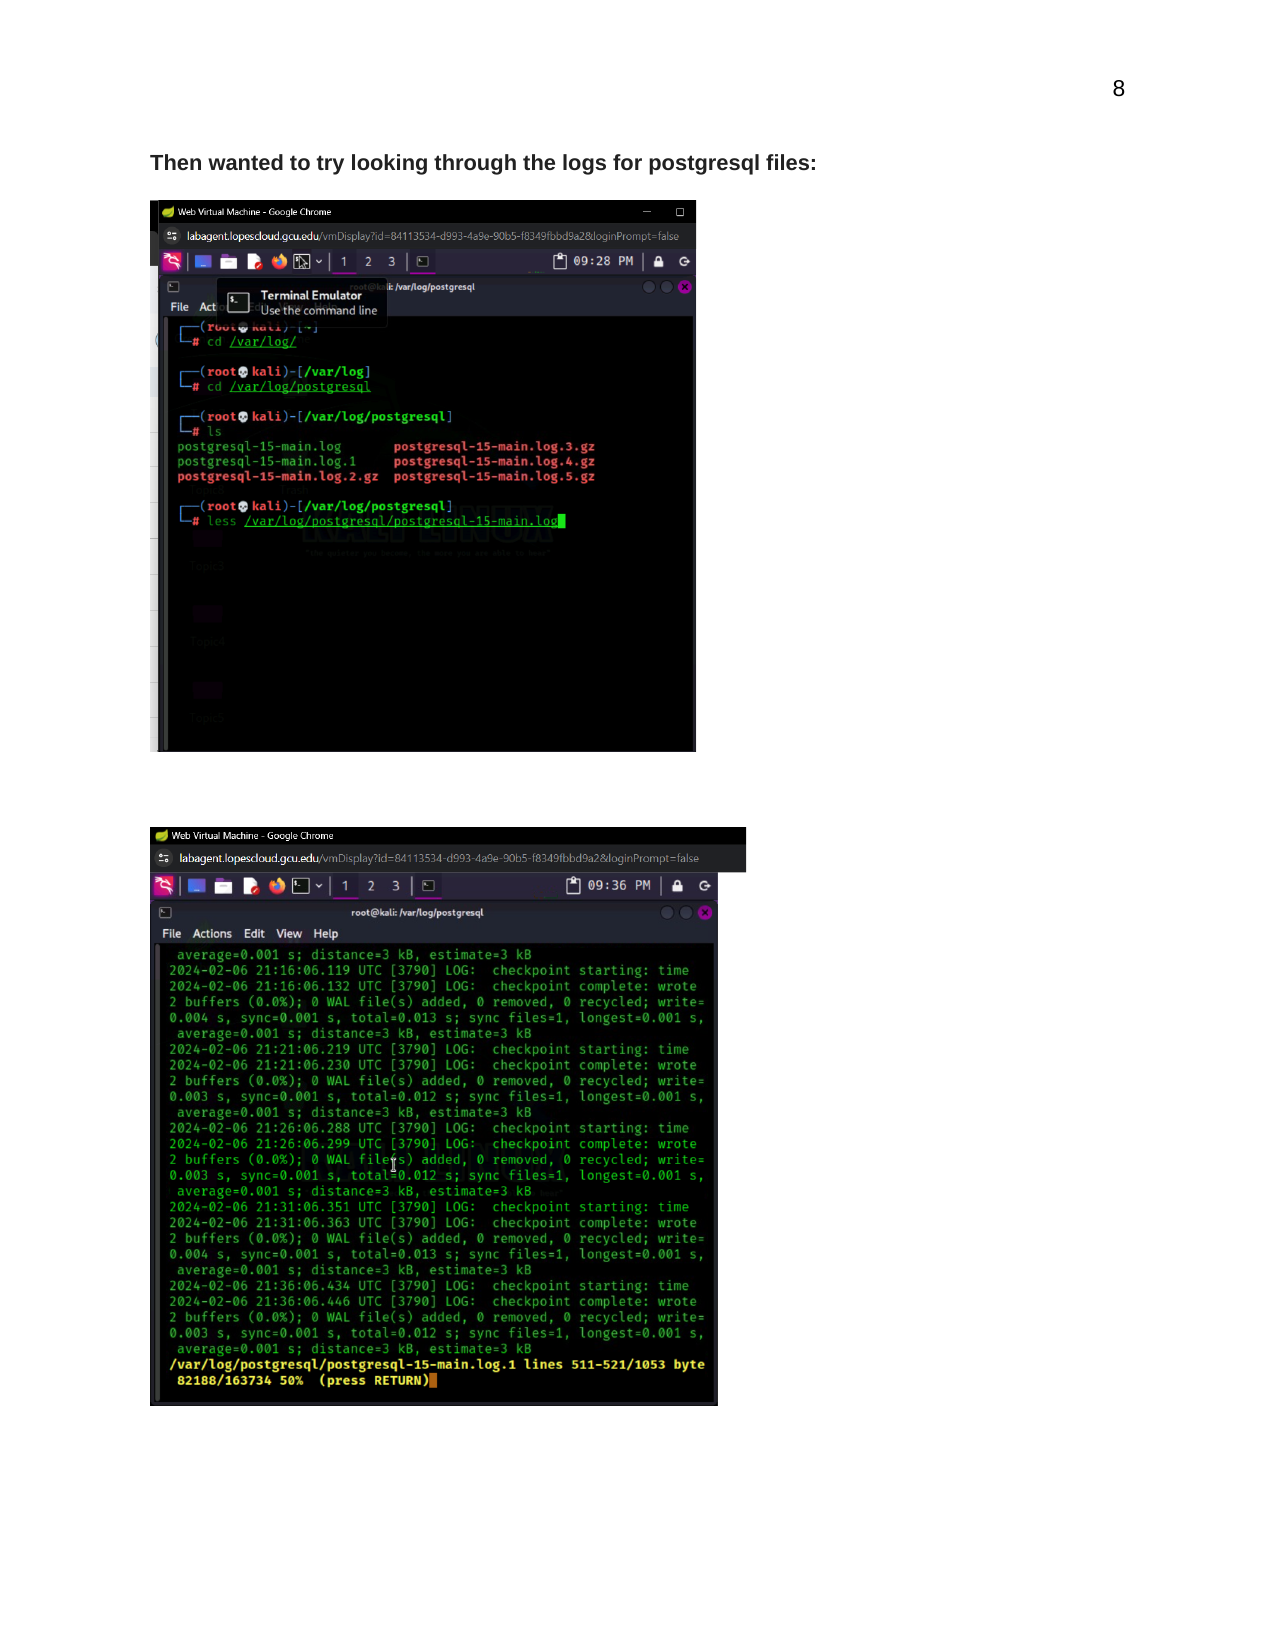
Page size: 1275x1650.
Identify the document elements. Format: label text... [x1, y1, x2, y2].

picture [150, 827, 747, 1449]
picture [150, 200, 697, 752]
text Then wanted to try looking through the logs for postgresql files: [150, 150, 1125, 175]
